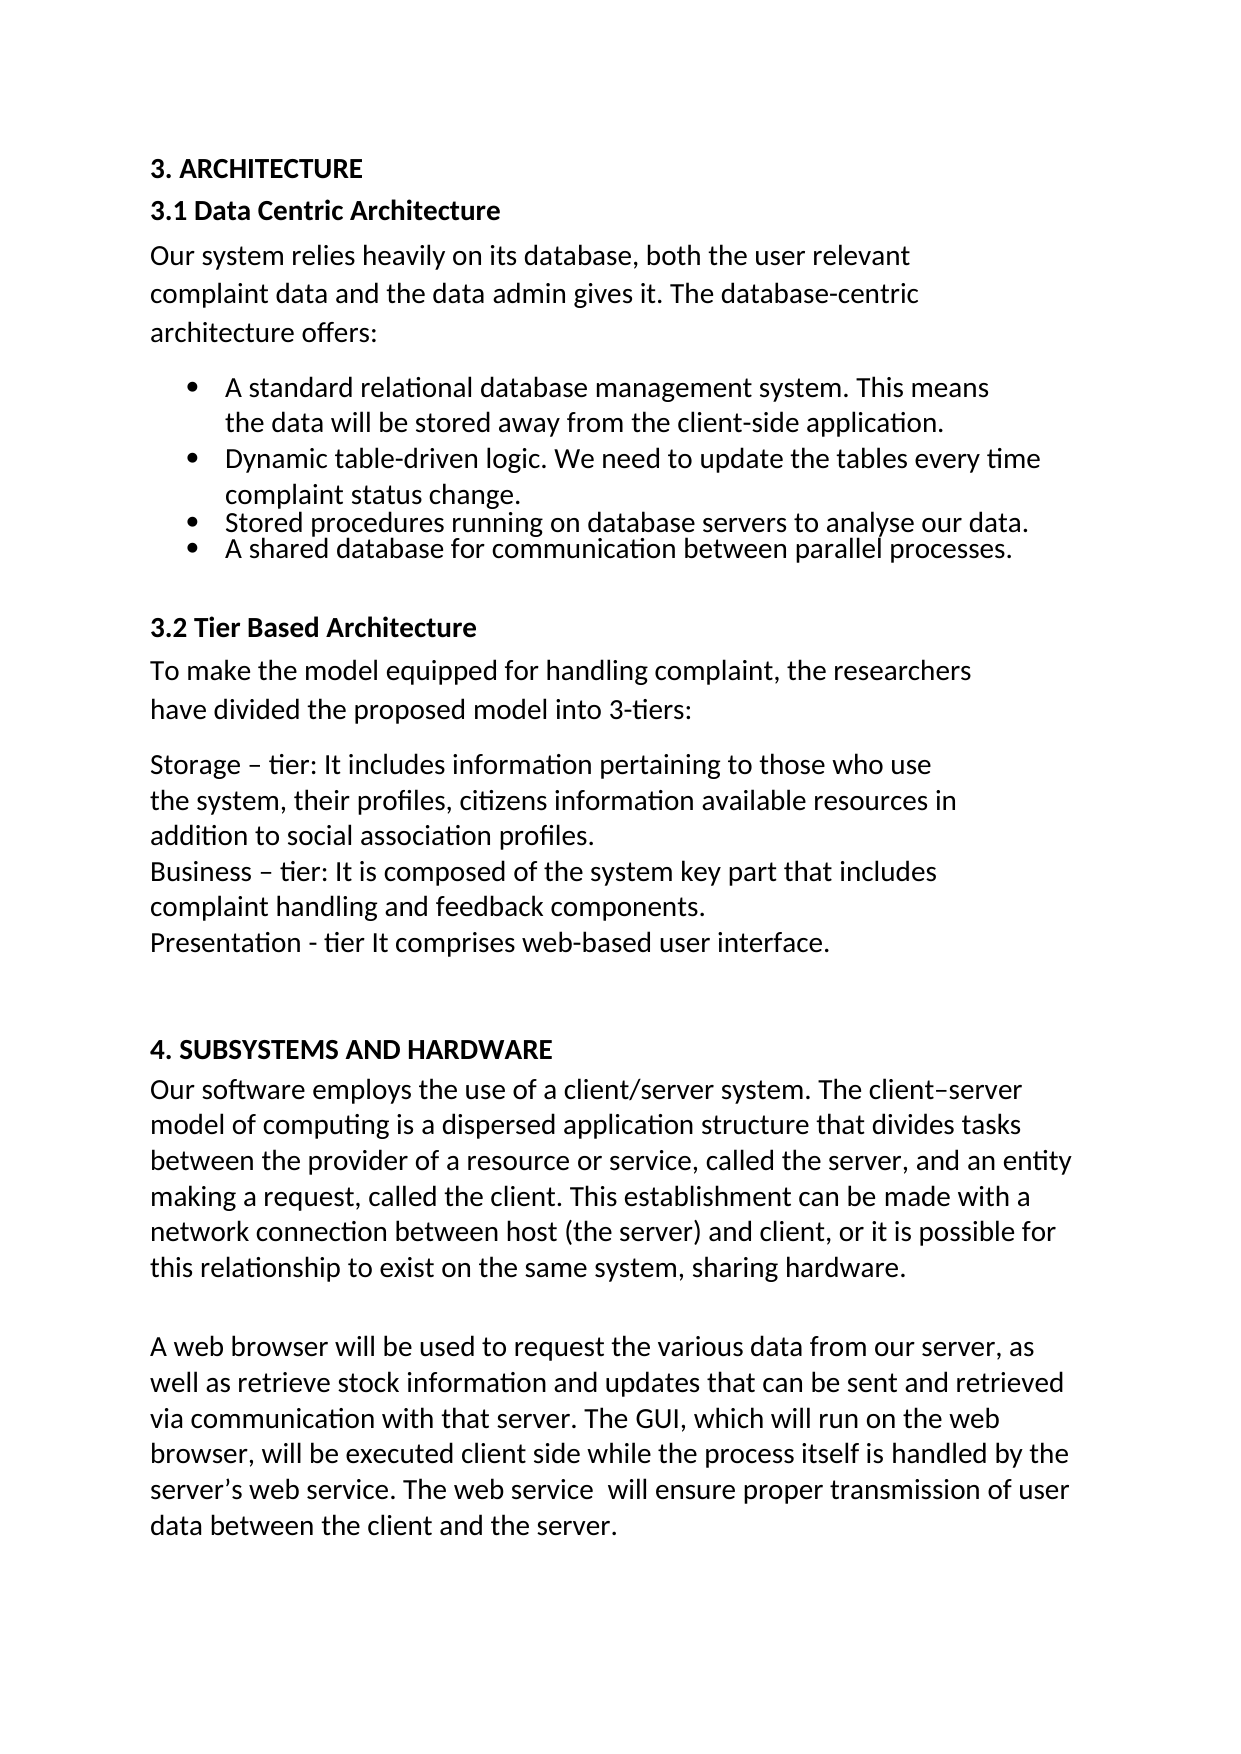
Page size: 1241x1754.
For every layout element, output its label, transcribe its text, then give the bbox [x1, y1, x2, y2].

list Stored procedures running on database servers to analyse our data. [187, 511, 1090, 538]
text 4. SUBSYSTEMS AND HARDWARE [150, 1031, 975, 1067]
text A web browser will be used to request the various data from our server, as well as retrieve stock information and updates that can be sent and retrieved via communication with that server. The GUI, which will run on the web browser, will be executed client side while the process itself is handled by the server’s web service. The web service will ensure proper transmission of user data between the client and the server. [150, 1328, 1090, 1542]
text 3. ARCHITECTURE [150, 150, 935, 186]
text Presentation - tier It comprises web-based user interface. [150, 924, 975, 960]
text Our software employs the use of a client/server system. The client–server model of computing is a dispersed application structure that divides tasks between the provider of a resource or service, called the server, and an entity making a request, called the client. This establishment can be made with a network connection between host (the server) and client, or it is possible for this relationship to exist on the same system, sharing hardware. [150, 1071, 1090, 1284]
list A shared database for communication between parallel processes. [187, 538, 1090, 564]
text Storage – tier: It includes information pertaining to those who use the system, their profiles, citizens information available resources in addition to social association profiles. [150, 746, 977, 853]
text To make the model equipped for handling complaint, the researchers have divided the proposed model into 3-tiers: [150, 652, 1003, 726]
text Our system relies heavily on its database, both the user relevant complaint data and the data admin gives it. The database-centric architecture offers: [150, 237, 970, 349]
text 3.2 Tier Based Architecture [150, 616, 1090, 643]
list Dynamic table-driven logic. We need to update the tables every time complaint status change. [187, 440, 1090, 511]
list A standard relational database management system. This means the data will be stored away from the client-side application. [187, 369, 1007, 440]
text Business – tier: It is composed of the system key part that includes complaint handling and feedback components. [150, 853, 975, 924]
text 3.1 Data Centric Architecture [150, 192, 935, 227]
